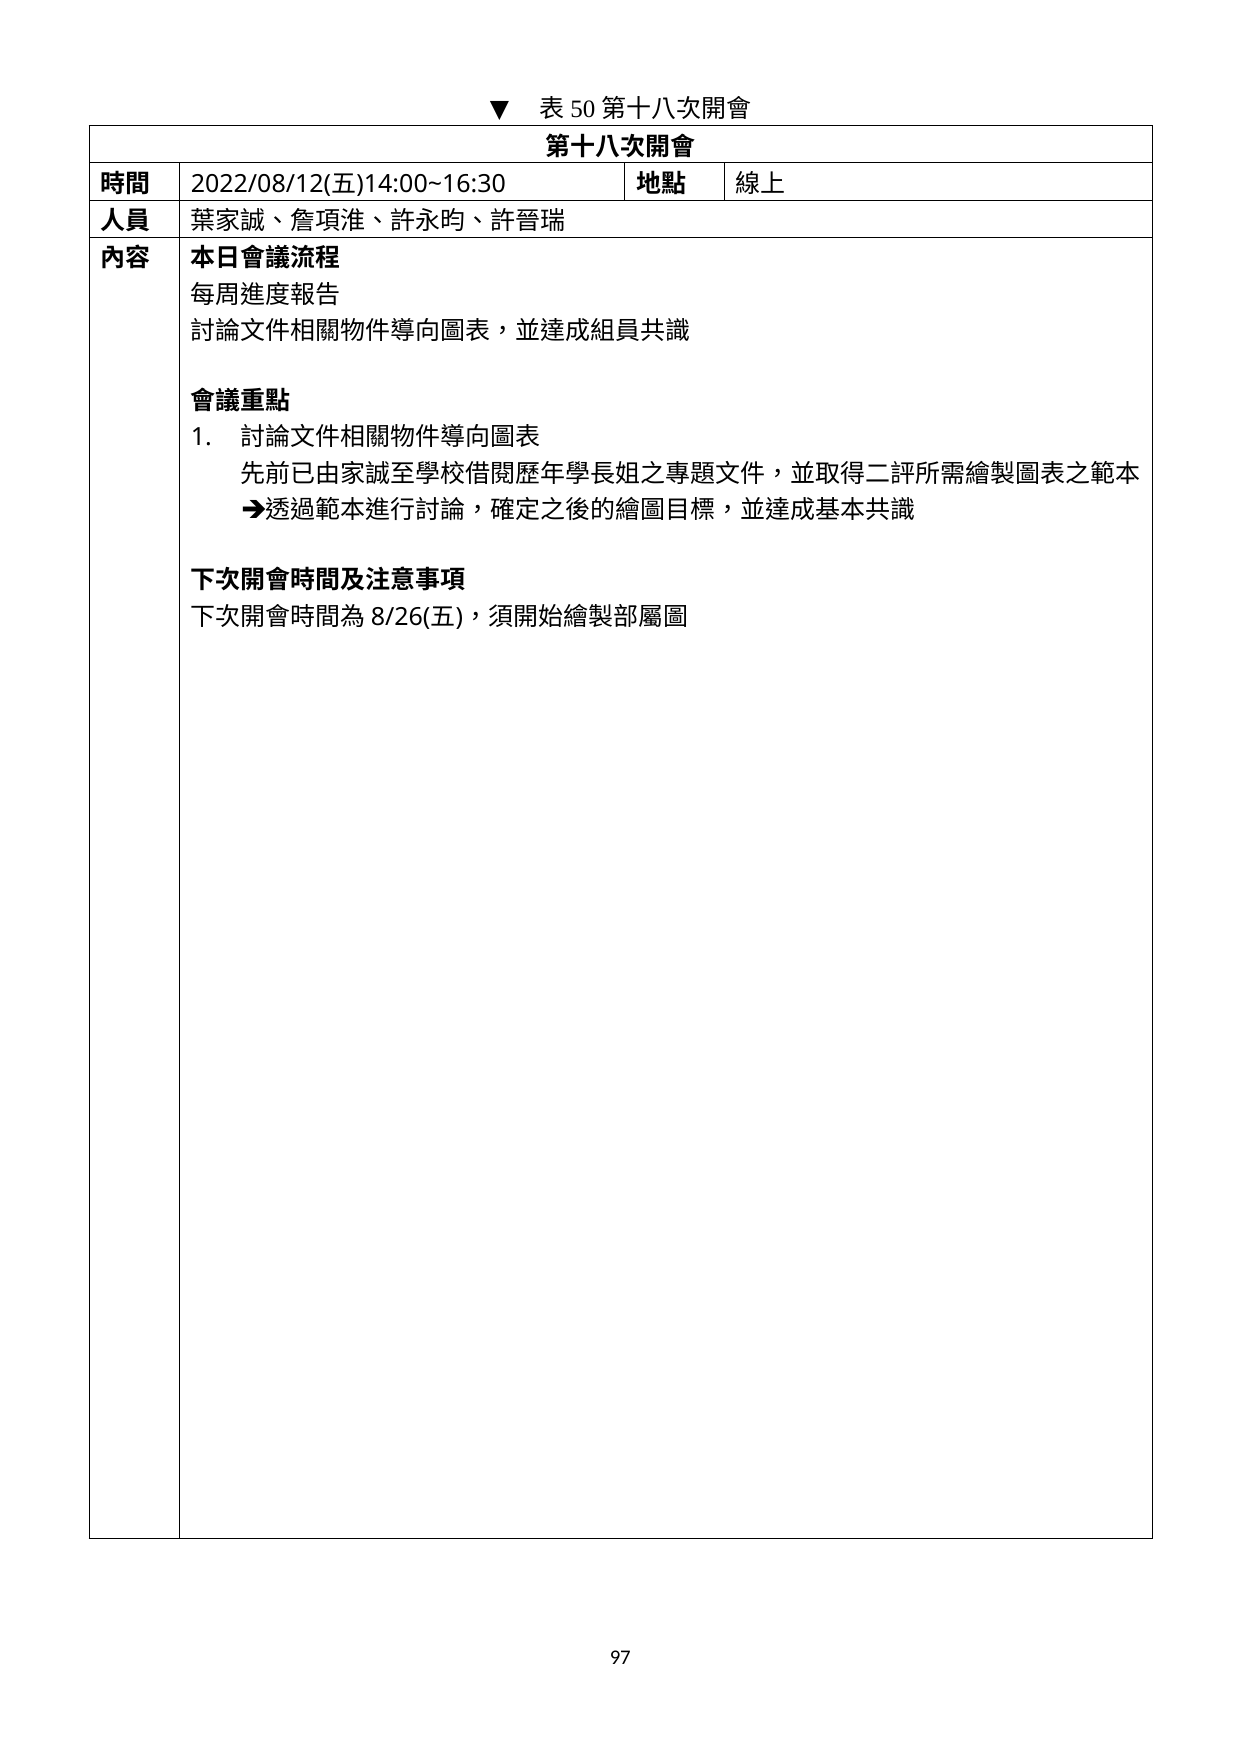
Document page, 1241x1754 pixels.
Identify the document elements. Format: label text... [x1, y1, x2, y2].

table_cell 時間 [90, 163, 179, 199]
table_cell 本日會議流程 每周進度報告 討論文件相關物件導向圖表，並達成組員共識 會議重點 討論文件相關物件導向圖表 先前已由家誠至學校借閱歷年學長姐之專題文件，並取得二評所需繪製圖表之範本 透過範本進行討論，確定之後的繪圖目標，並達成基本共識 下次開會時間及注意事項 下次開會時間為8/26(五)，須開始繪製部屬圖 [180, 238, 1152, 1538]
table_cell 葉家誠、詹項淮、許永昀、許晉瑞 [180, 201, 1152, 237]
table_cell 內容 [90, 238, 179, 1538]
table_cell 地點 [625, 163, 724, 199]
table_cell 人員 [90, 201, 179, 237]
list 表 50 第十八次開會 [89, 89, 1152, 125]
table_cell 2022/08/12(五)14:00~16:30 [180, 163, 624, 199]
table_cell 線上 [725, 163, 1152, 199]
table_header 第十八次開會 [90, 126, 1152, 162]
